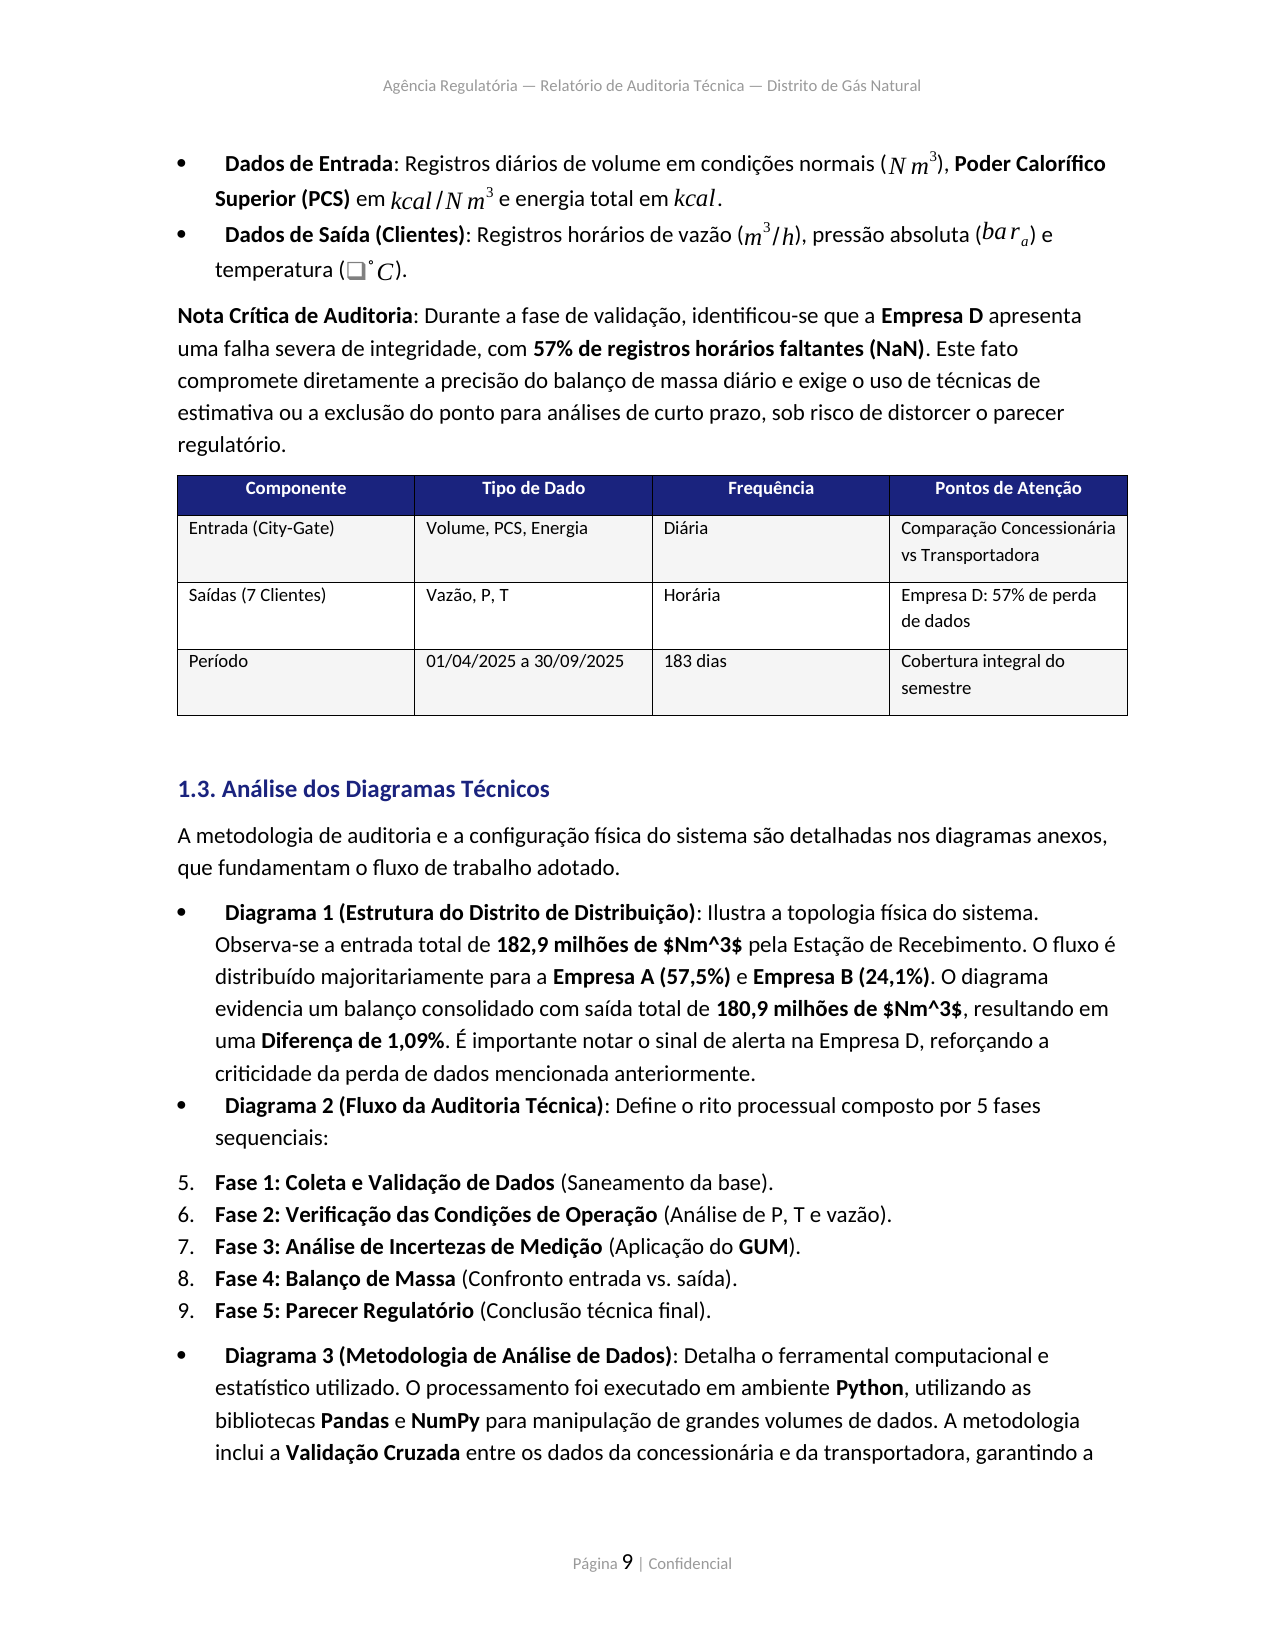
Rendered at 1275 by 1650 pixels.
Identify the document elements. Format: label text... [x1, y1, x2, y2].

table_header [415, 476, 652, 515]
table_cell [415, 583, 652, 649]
list Diagrama 2 (Fluxo da Auditoria Técnica): Define o rito processual composto por 5 fases sequenciais: [177, 1091, 1127, 1151]
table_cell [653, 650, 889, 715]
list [177, 1341, 1127, 1466]
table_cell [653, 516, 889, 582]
list Fase 2: Verificação das Condições de Operação (Análise de P, T e vazão). [177, 1200, 1127, 1228]
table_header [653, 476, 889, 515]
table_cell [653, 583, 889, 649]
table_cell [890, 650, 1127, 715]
list Fase 5: Parecer Regulatório (Conclusão técnica final). [177, 1297, 1127, 1325]
list Fase 4: Balanço de Massa (Confronto entrada vs. saída). [177, 1264, 1127, 1292]
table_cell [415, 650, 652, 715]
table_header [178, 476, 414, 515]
list Diagrama 1 (Estrutura do Distrito de Distribuição): Ilustra a topologia física do sistema. Observa-se a entrada total de 182,9 milhões de $Nm^3$ pela Estação de Recebimento. O fluxo é distribuído majoritariamente para a Empresa A (57,5%) e Empresa B (24,1%). O diagrama evidencia um balanço consolidado com saída total de 180,9 milhões de $Nm^3$, resultando em uma Diferença de 1,09%. É importante notar o sinal de alerta na Empresa D, reforçando a criticidade da perda de dados mencionada anteriormente. [177, 898, 1127, 1087]
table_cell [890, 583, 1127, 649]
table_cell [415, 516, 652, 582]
text Nota Crítica de Auditoria: Durante a fase de validação, identificou-se que a Empresa D apresenta uma falha severa de integridade, com 57% de registros horários faltantes (NaN). Este fato compromete diretamente a precisão do balanço de massa diário e exige o uso de técnicas de estimativa ou a exclusão do ponto para análises de curto prazo, sob risco de distorcer o parecer regulatório. [177, 302, 1127, 458]
list Dados de Saída (Clientes): Registros horários de vazão (), pressão absoluta () e temperatura (). [177, 218, 1127, 285]
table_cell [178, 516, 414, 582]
list Fase 3: Análise de Incertezas de Medição (Aplicação do GUM). [177, 1232, 1127, 1260]
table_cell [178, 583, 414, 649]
text A metodologia de auditoria e a configuração física do sistema são detalhadas nos diagramas anexos, que fundamentam o fluxo de trabalho adotado. [177, 821, 1127, 881]
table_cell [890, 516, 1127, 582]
subtitle 1.3. Análise dos Diagramas Técnicos [177, 773, 1127, 804]
list Dados de Entrada: Registros diários de volume em condições normais (), Poder Calorífico Superior (PCS) em e energia total em . [177, 148, 1127, 214]
list Fase 1: Coleta e Validação de Dados (Saneamento da base). [177, 1168, 1127, 1196]
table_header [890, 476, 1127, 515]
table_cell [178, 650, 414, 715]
